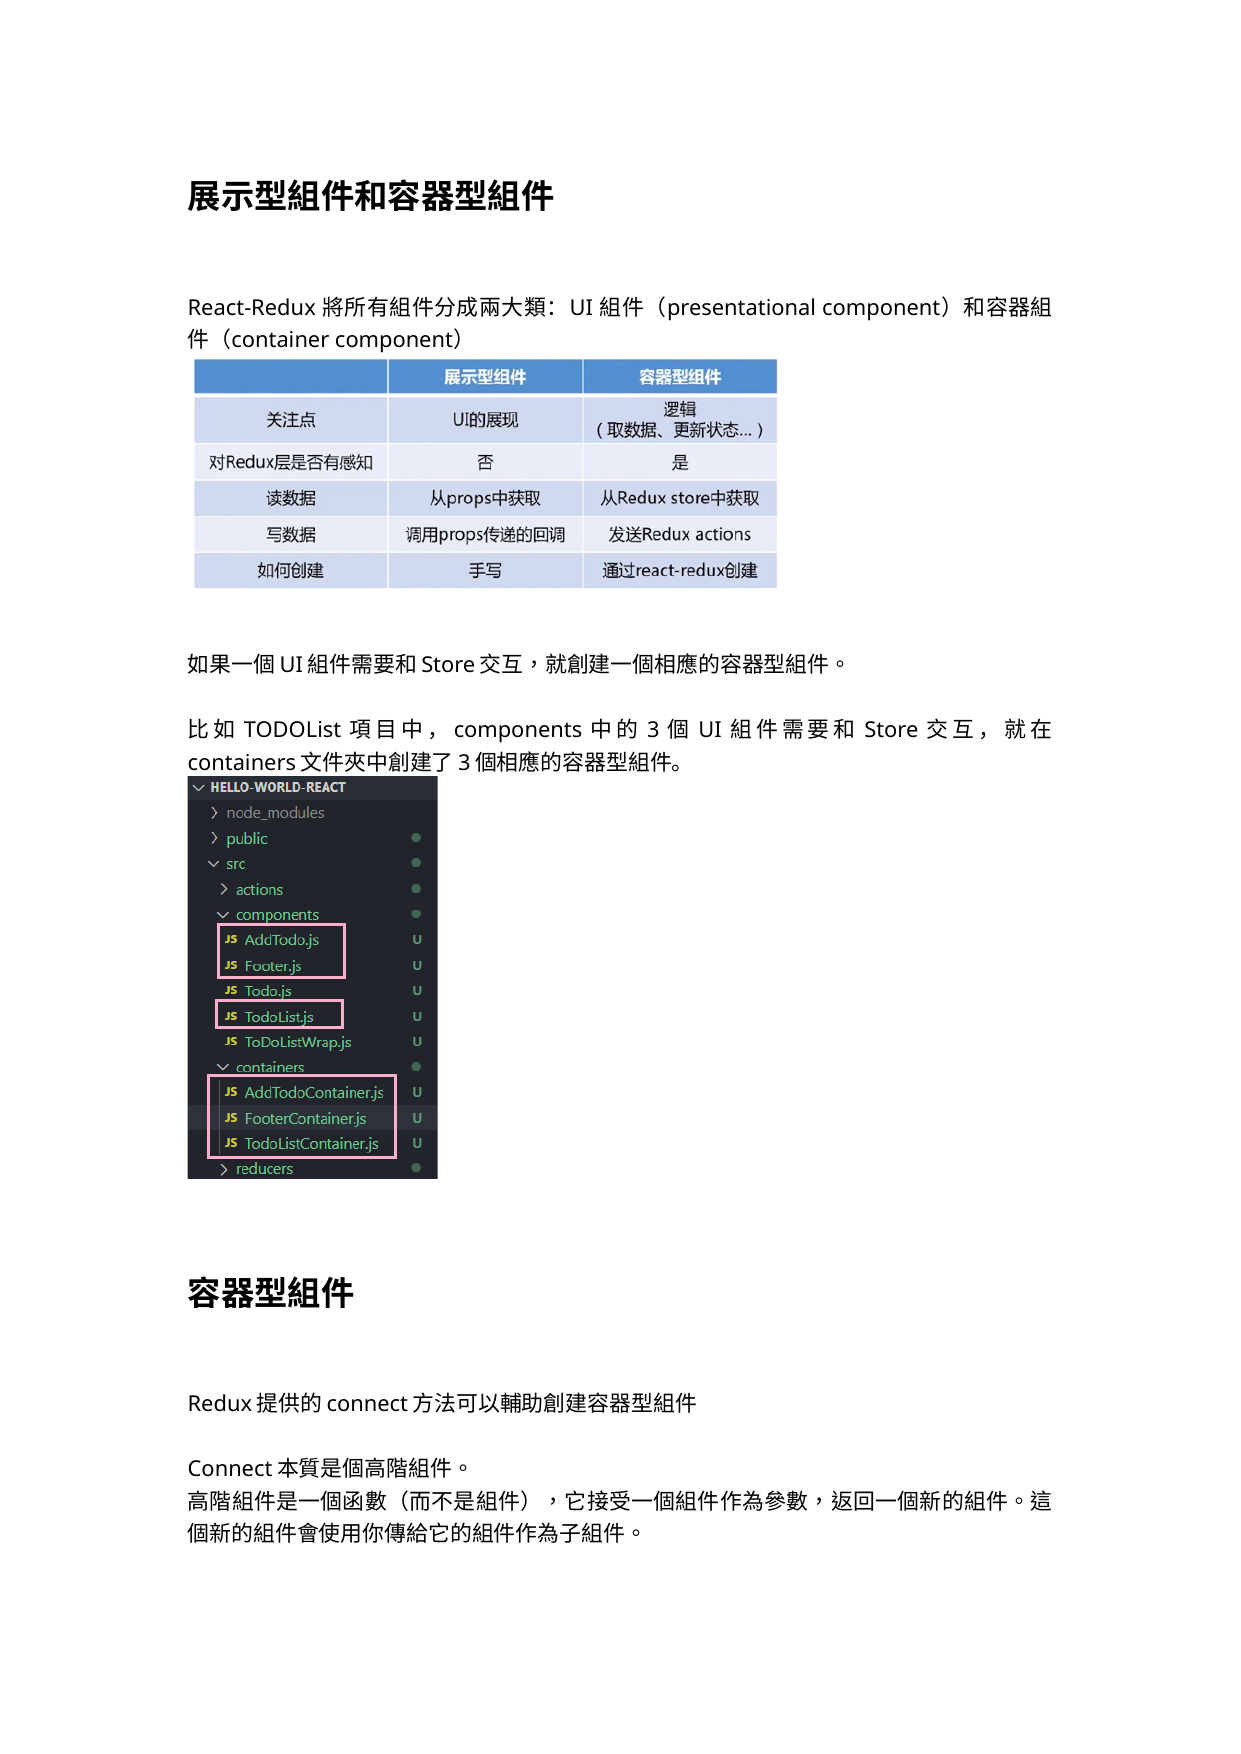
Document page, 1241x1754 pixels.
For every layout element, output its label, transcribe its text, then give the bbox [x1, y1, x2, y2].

picture [187, 776, 438, 1179]
text 比如TODOList項目中，components中的3個UI組件需要和Store交互，就在containers文件夾中創建了3個相應的容器型組件。 [187, 712, 1053, 777]
text Connect本質是個高階組件。 [187, 1451, 1053, 1483]
text 如果一個UI組件需要和Store交互，就創建一個相應的容器型組件。 [187, 647, 1053, 679]
text 高階組件是一個函數（而不是組件），它接受一個組件作為參數，返回一個新的組件。這個新的組件會使用你傳給它的組件作為子組件。 [187, 1483, 1053, 1548]
picture [187, 354, 782, 590]
text Redux提供的connect方法可以輔助創建容器型組件 [187, 1386, 1053, 1418]
subtitle 展示型組件和容器型組件 [187, 162, 1053, 227]
subtitle 容器型組件 [187, 1259, 1053, 1324]
text React-Redux 將所有組件分成兩大類：UI 組件（presentational component）和容器組件（container component） [187, 289, 1053, 354]
